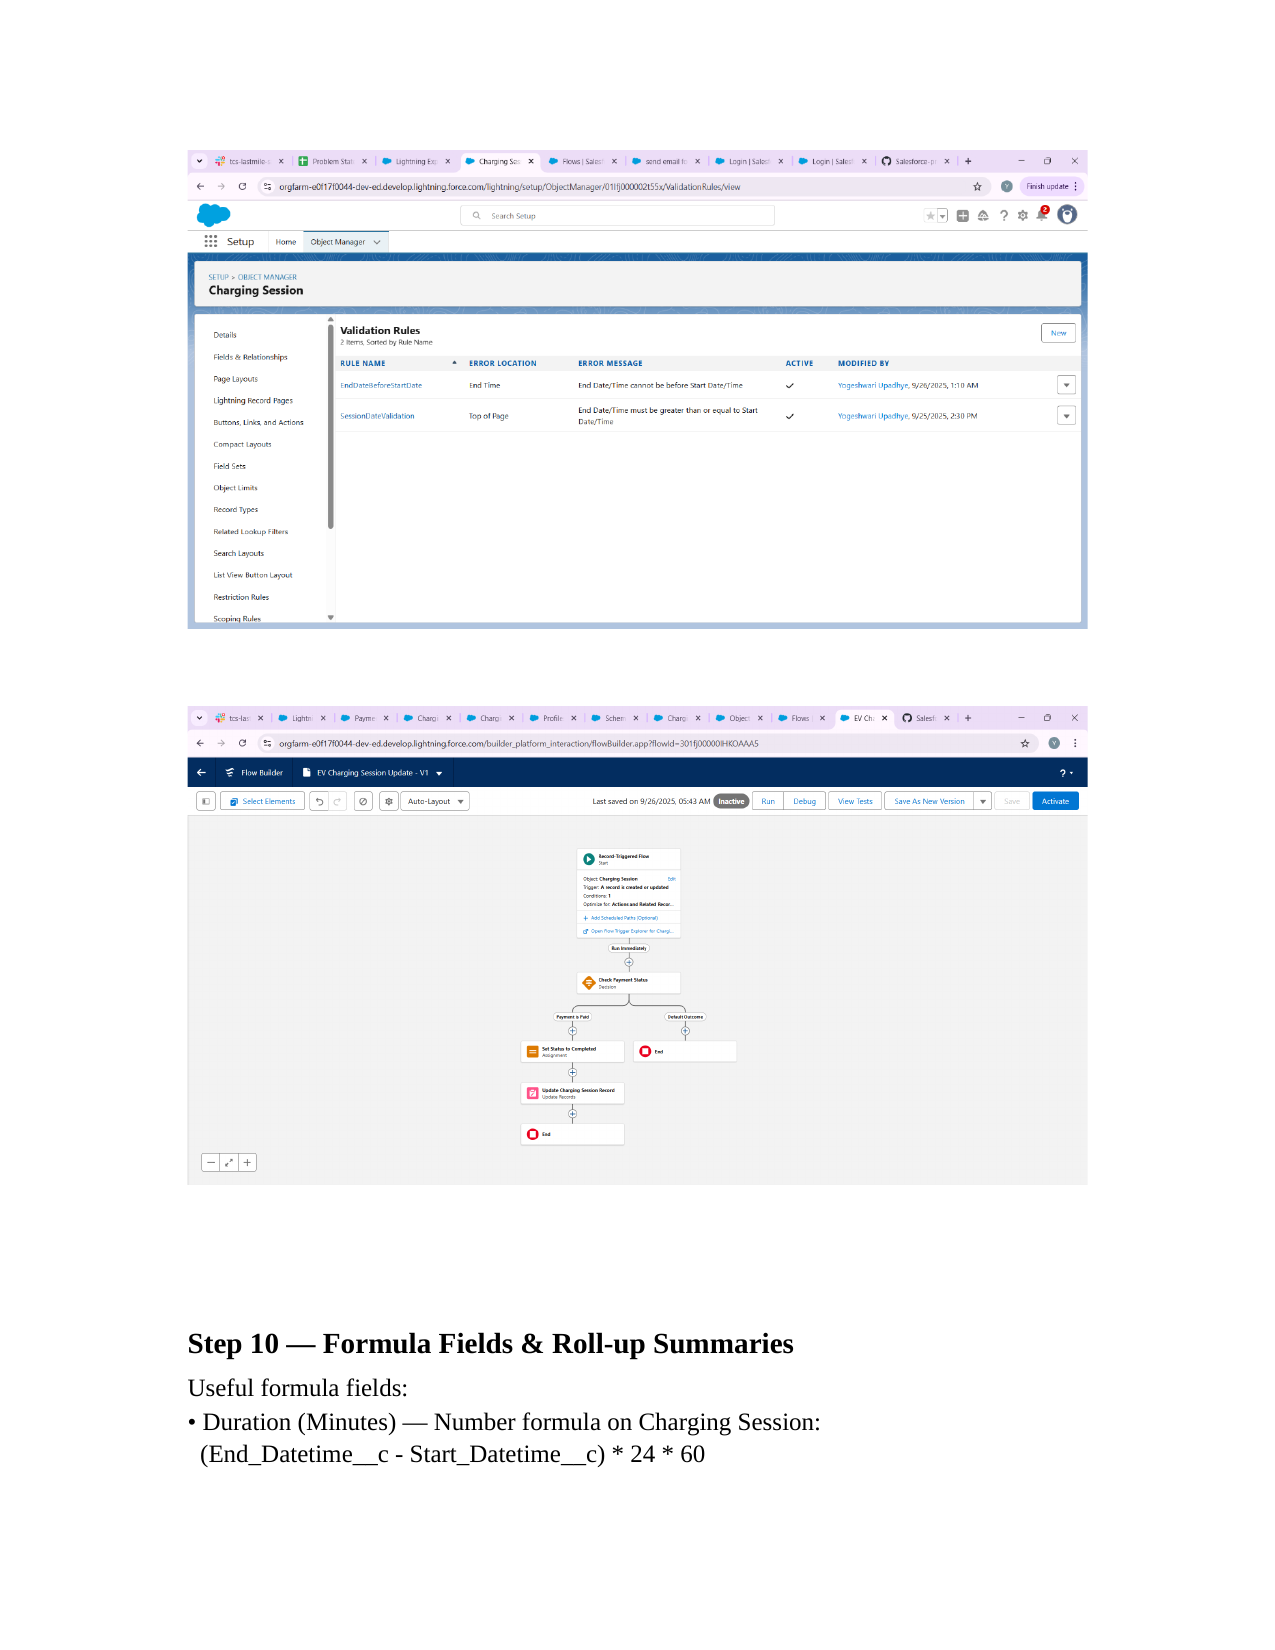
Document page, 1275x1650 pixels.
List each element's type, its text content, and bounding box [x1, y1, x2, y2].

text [187, 1373, 1087, 1468]
picture [187, 706, 1088, 1185]
subtitle Step 10 — Formula Fields & Roll-up Summaries [187, 1327, 1087, 1360]
picture [187, 150, 1088, 629]
